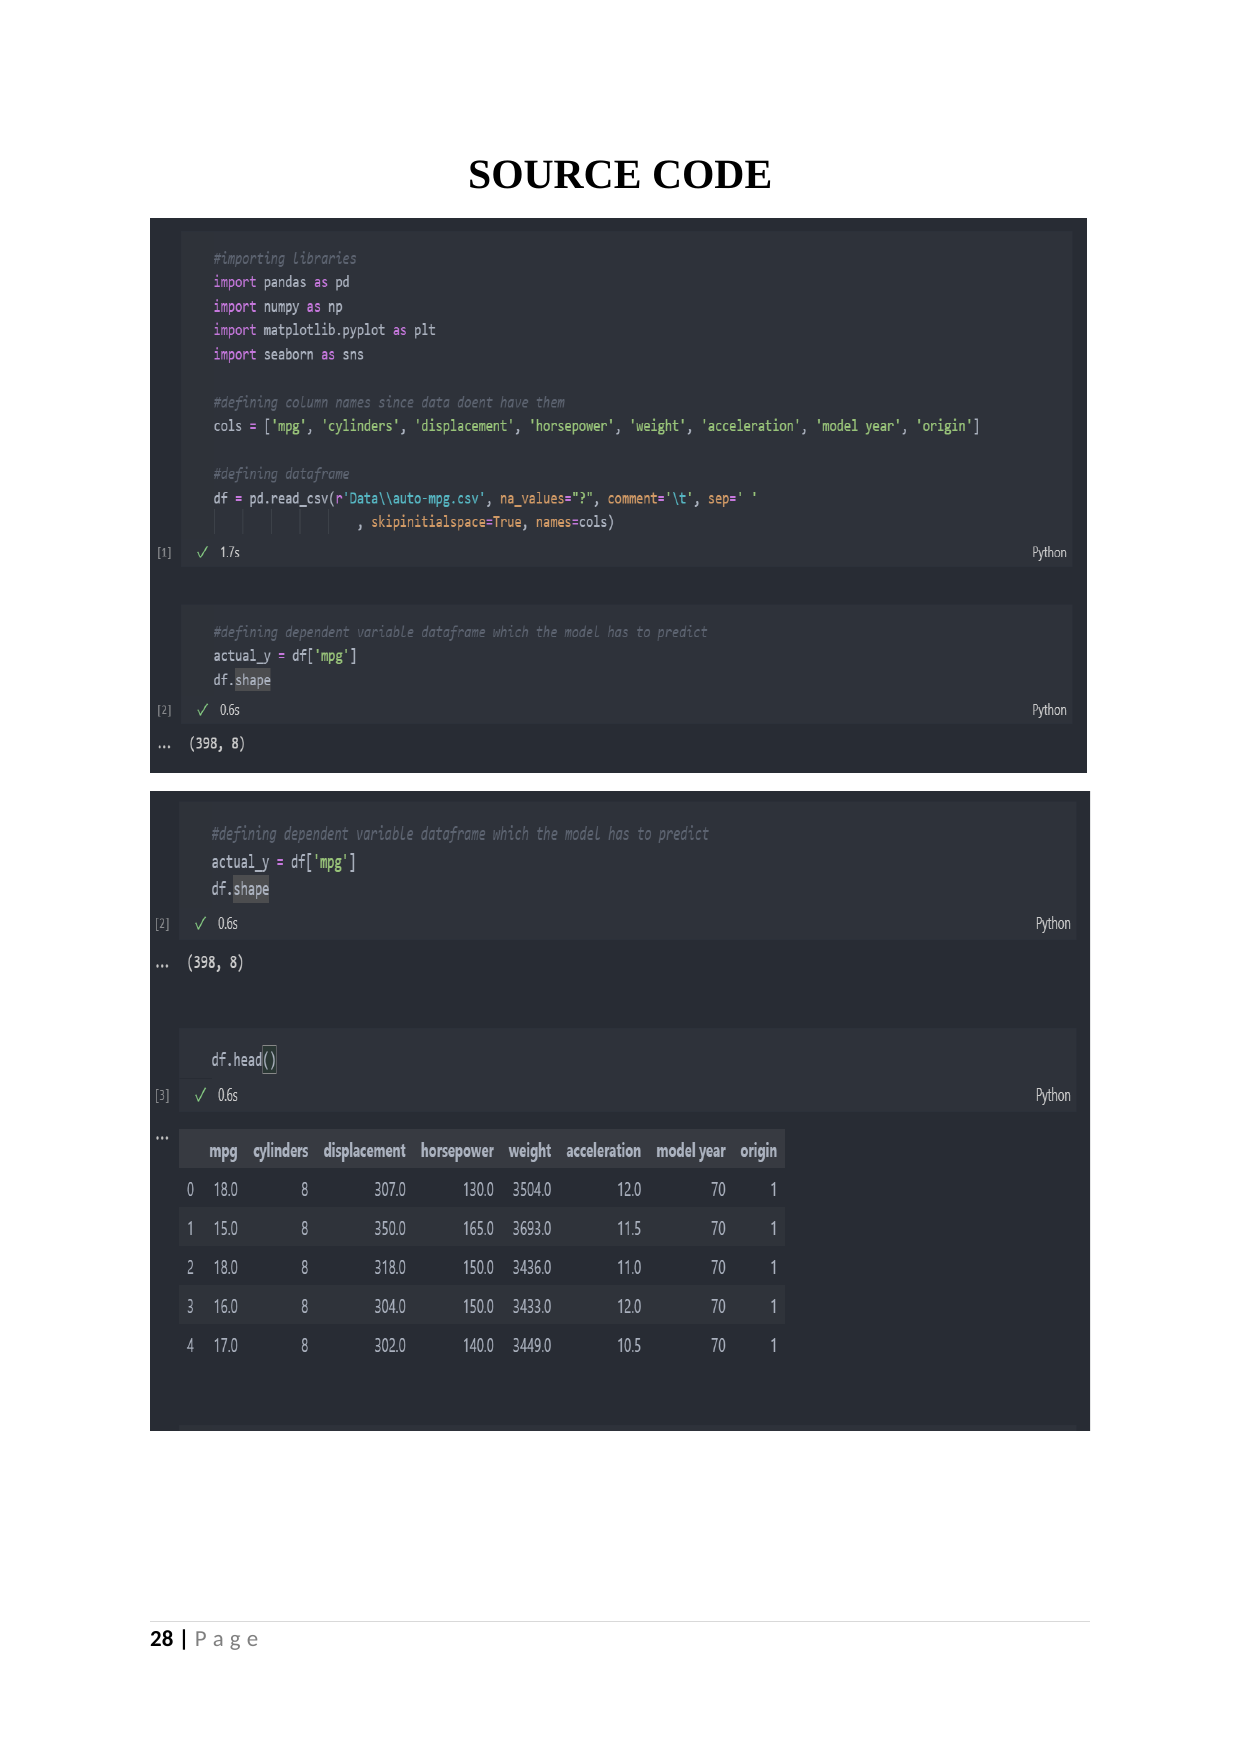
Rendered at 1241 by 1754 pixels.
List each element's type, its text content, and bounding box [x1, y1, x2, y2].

picture [150, 791, 1091, 1431]
text SOURCE CODE [150, 150, 1090, 198]
picture [150, 218, 1088, 773]
